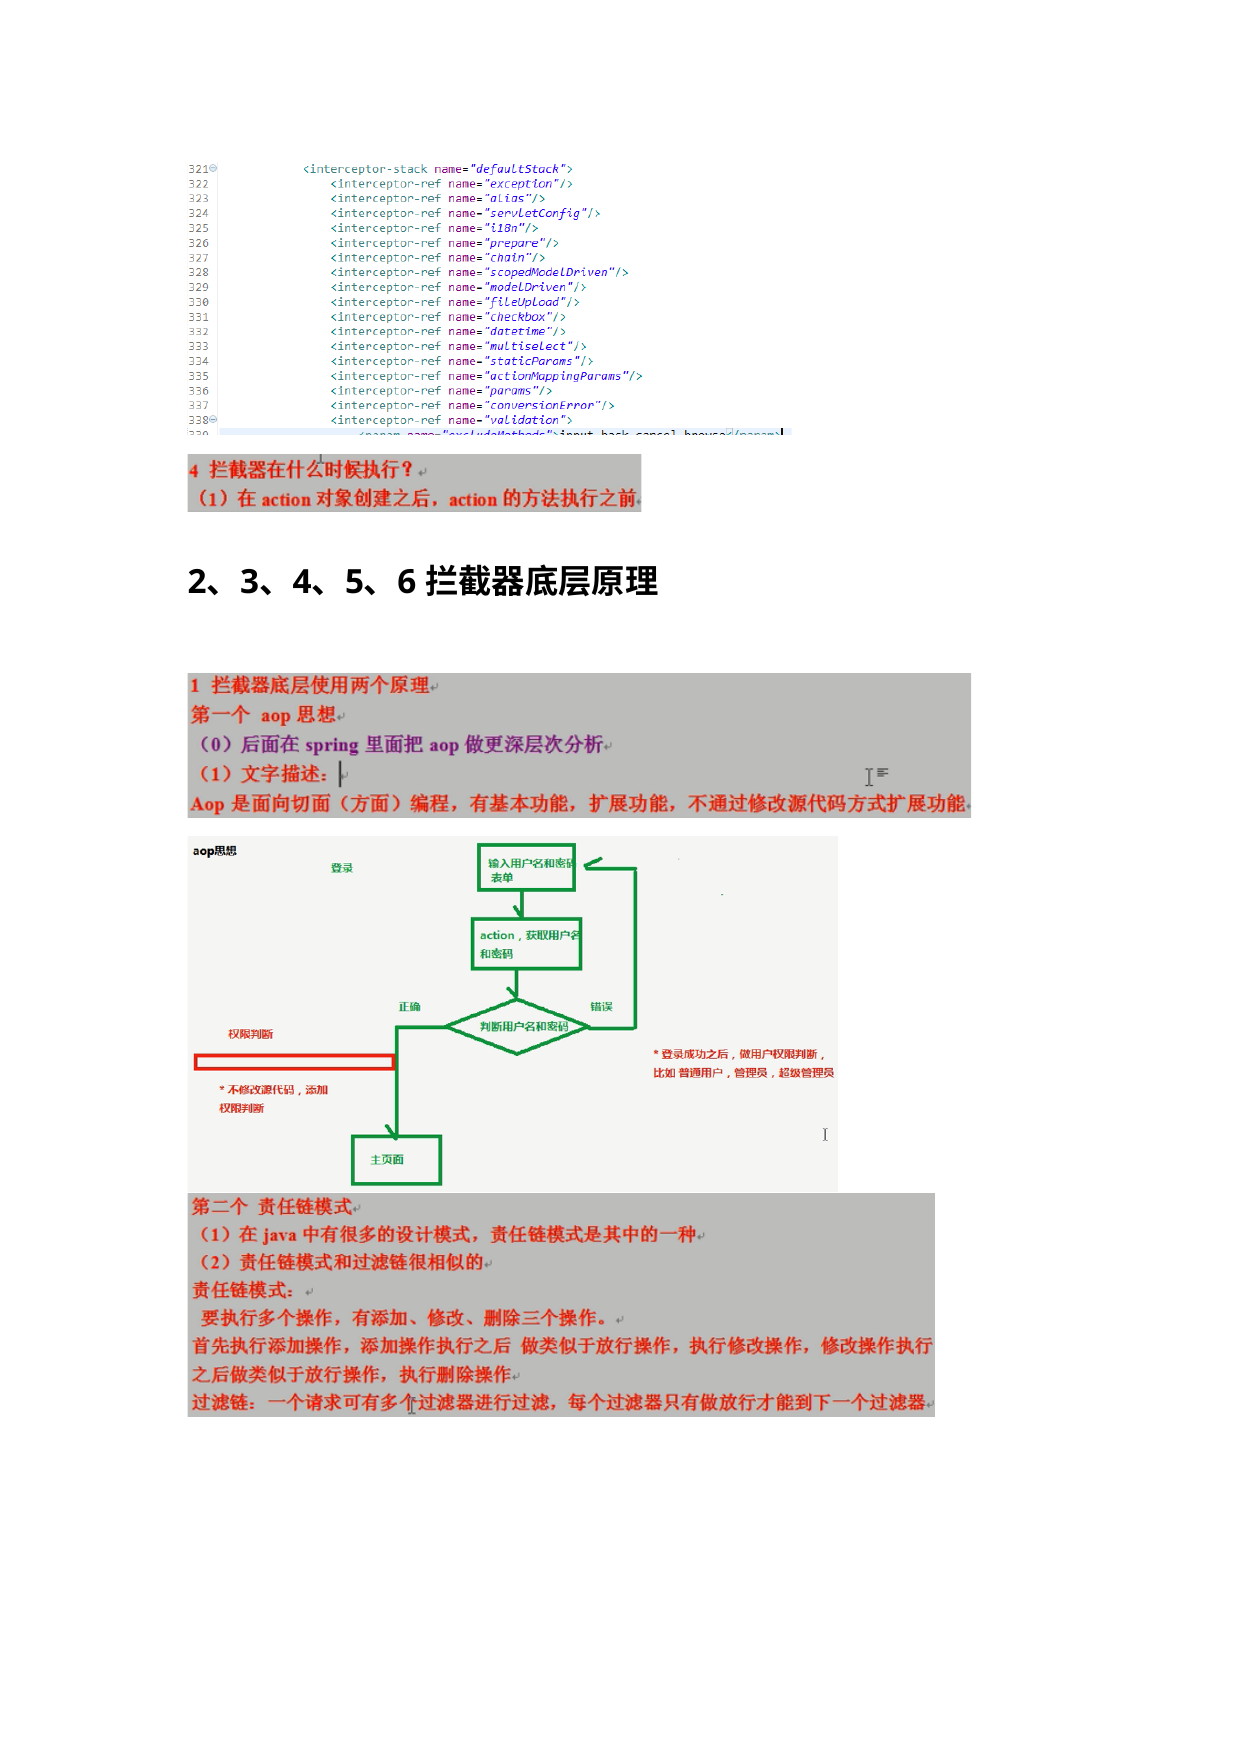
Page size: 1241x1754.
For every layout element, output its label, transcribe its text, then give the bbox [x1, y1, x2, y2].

subtitle 2、3、4、5、6 拦截器底层原理 [187, 547, 1053, 612]
picture [187, 454, 642, 512]
picture [187, 1193, 935, 1417]
picture [187, 162, 792, 435]
picture [187, 836, 839, 1192]
picture [187, 673, 972, 818]
